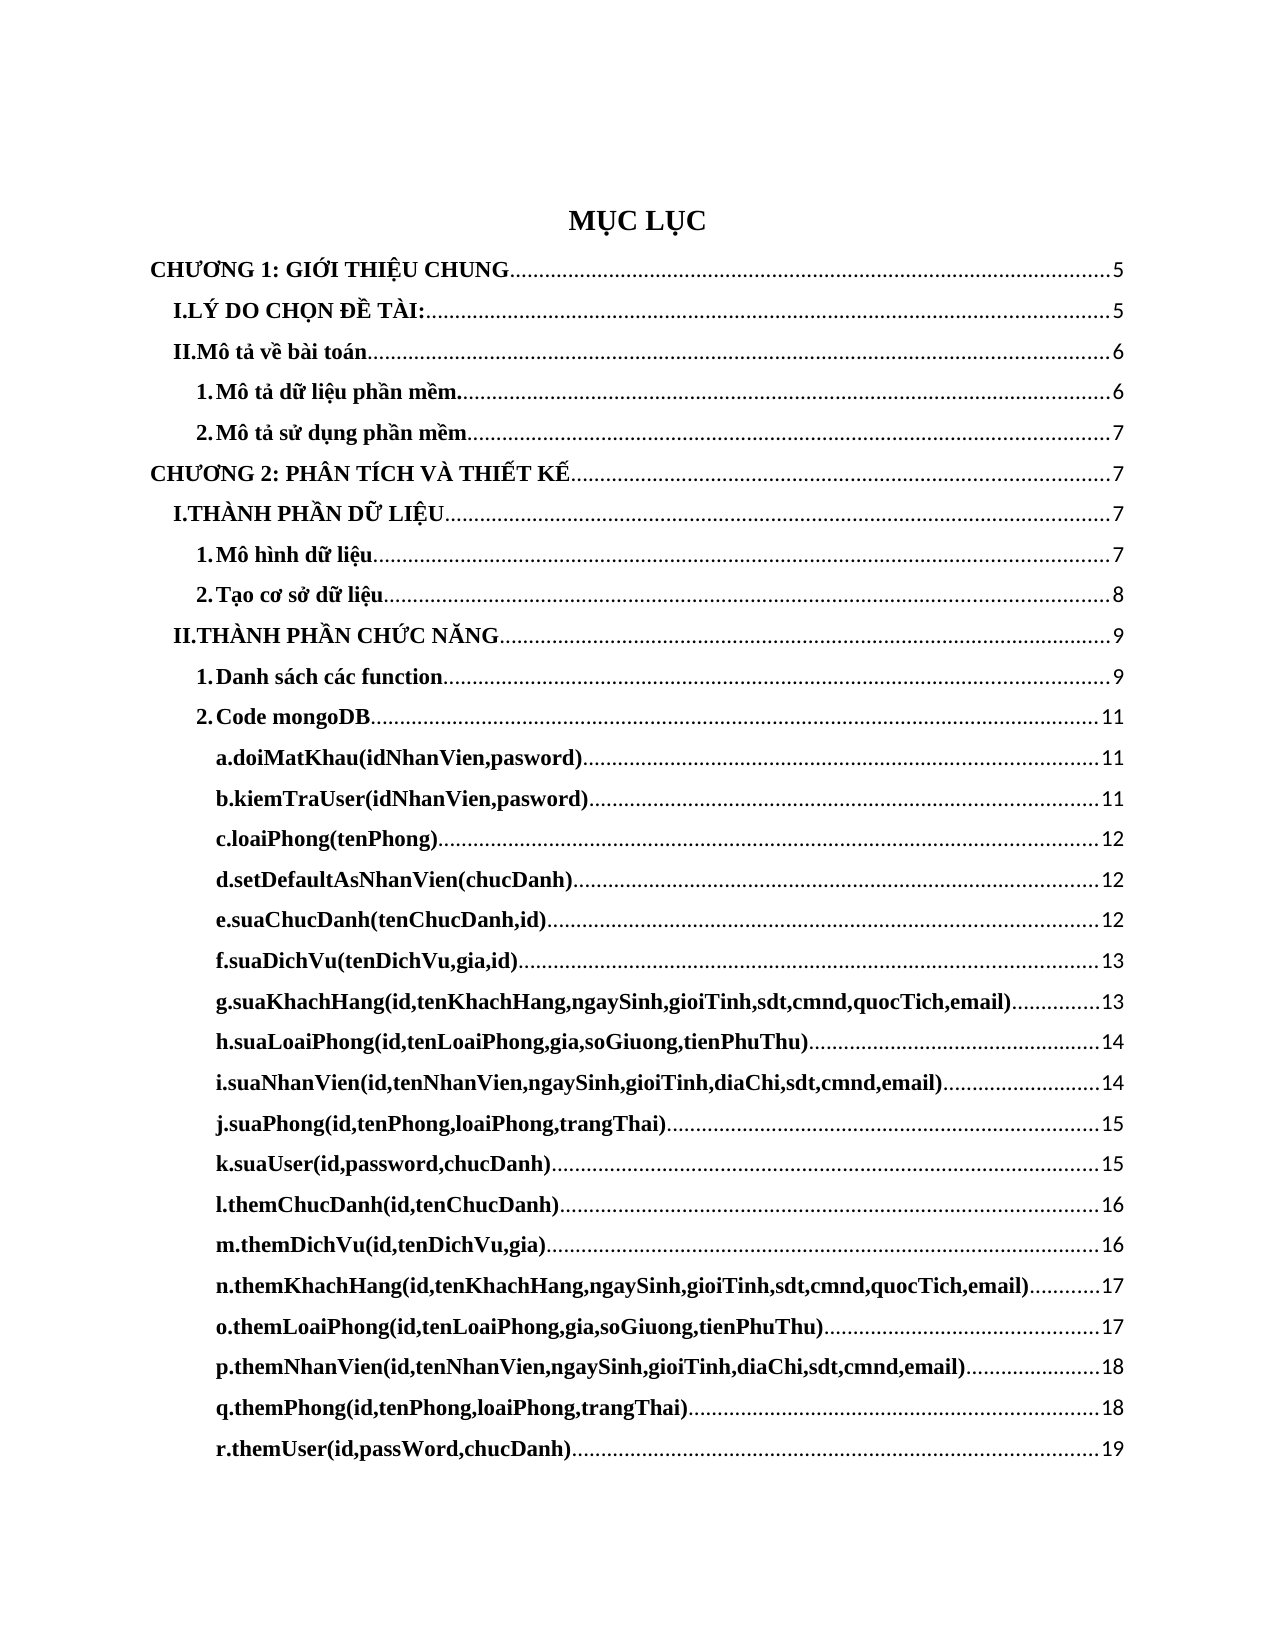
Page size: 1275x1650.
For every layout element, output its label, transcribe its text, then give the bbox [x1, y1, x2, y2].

text CHƯƠNG 2: PHÂN TÍCH VÀ THIẾT KẾ 7 [150, 459, 1125, 487]
text CHƯƠNG 1: GIỚI THIỆU CHUNG 5 [150, 256, 1125, 284]
text m.themDichVu(id,tenDichVu,gia) 16 [216, 1231, 1125, 1259]
text MỤC LỤC [150, 203, 1125, 236]
text g.suaKhachHang(id,tenKhachHang,ngaySinh,gioiTinh,sdt,cmnd,quocTich,email) 13 [216, 987, 1125, 1015]
text a.doiMatKhau(idNhanVien,pasword) 11 [216, 743, 1125, 771]
text q.themPhong(id,tenPhong,loaiPhong,trangThai) 18 [216, 1393, 1125, 1421]
text i.suaNhanVien(id,tenNhanVien,ngaySinh,gioiTinh,diaChi,sdt,cmnd,email) 14 [216, 1068, 1125, 1096]
text o.themLoaiPhong(id,tenLoaiPhong,gia,soGiuong,tienPhuThu) 17 [216, 1312, 1125, 1340]
text 2. Code mongoDB 11 [196, 702, 1125, 731]
text k.suaUser(id,password,chucDanh) 15 [216, 1149, 1125, 1177]
text 2. Tạo cơ sở dữ liệu 8 [196, 581, 1125, 609]
text II.THÀNH PHẦN CHỨC NĂNG 9 [173, 621, 1125, 649]
text r.themUser(id,passWord,chucDanh) 19 [216, 1434, 1125, 1462]
text 2. Mô tả sử dụng phần mềm 7 [196, 418, 1125, 446]
text n.themKhachHang(id,tenKhachHang,ngaySinh,gioiTinh,sdt,cmnd,quocTich,email) 17 [216, 1271, 1125, 1299]
text f.suaDichVu(tenDichVu,gia,id) 13 [216, 946, 1125, 974]
text I.LÝ DO CHỌN ĐỀ TÀI: 5 [173, 296, 1125, 324]
text d.setDefaultAsNhanVien(chucDanh) 12 [216, 865, 1125, 893]
text b.kiemTraUser(idNhanVien,pasword) 11 [216, 784, 1125, 812]
text l.themChucDanh(id,tenChucDanh) 16 [216, 1190, 1125, 1218]
text 1. Danh sách các function 9 [196, 662, 1125, 690]
text II.Mô tả về bài toán 6 [173, 337, 1125, 365]
text 1. Mô tả dữ liệu phần mềm. 6 [196, 377, 1125, 406]
text j.suaPhong(id,tenPhong,loaiPhong,trangThai) 15 [216, 1109, 1125, 1137]
text I.THÀNH PHẦN DỮ LIỆU 7 [173, 499, 1125, 527]
text h.suaLoaiPhong(id,tenLoaiPhong,gia,soGiuong,tienPhuThu) 14 [216, 1027, 1125, 1056]
text 1. Mô hình dữ liệu 7 [196, 540, 1125, 568]
text e.suaChucDanh(tenChucDanh,id) 12 [216, 906, 1125, 934]
text p.themNhanVien(id,tenNhanVien,ngaySinh,gioiTinh,diaChi,sdt,cmnd,email) 18 [216, 1352, 1125, 1381]
text c.loaiPhong(tenPhong) 12 [216, 824, 1125, 852]
